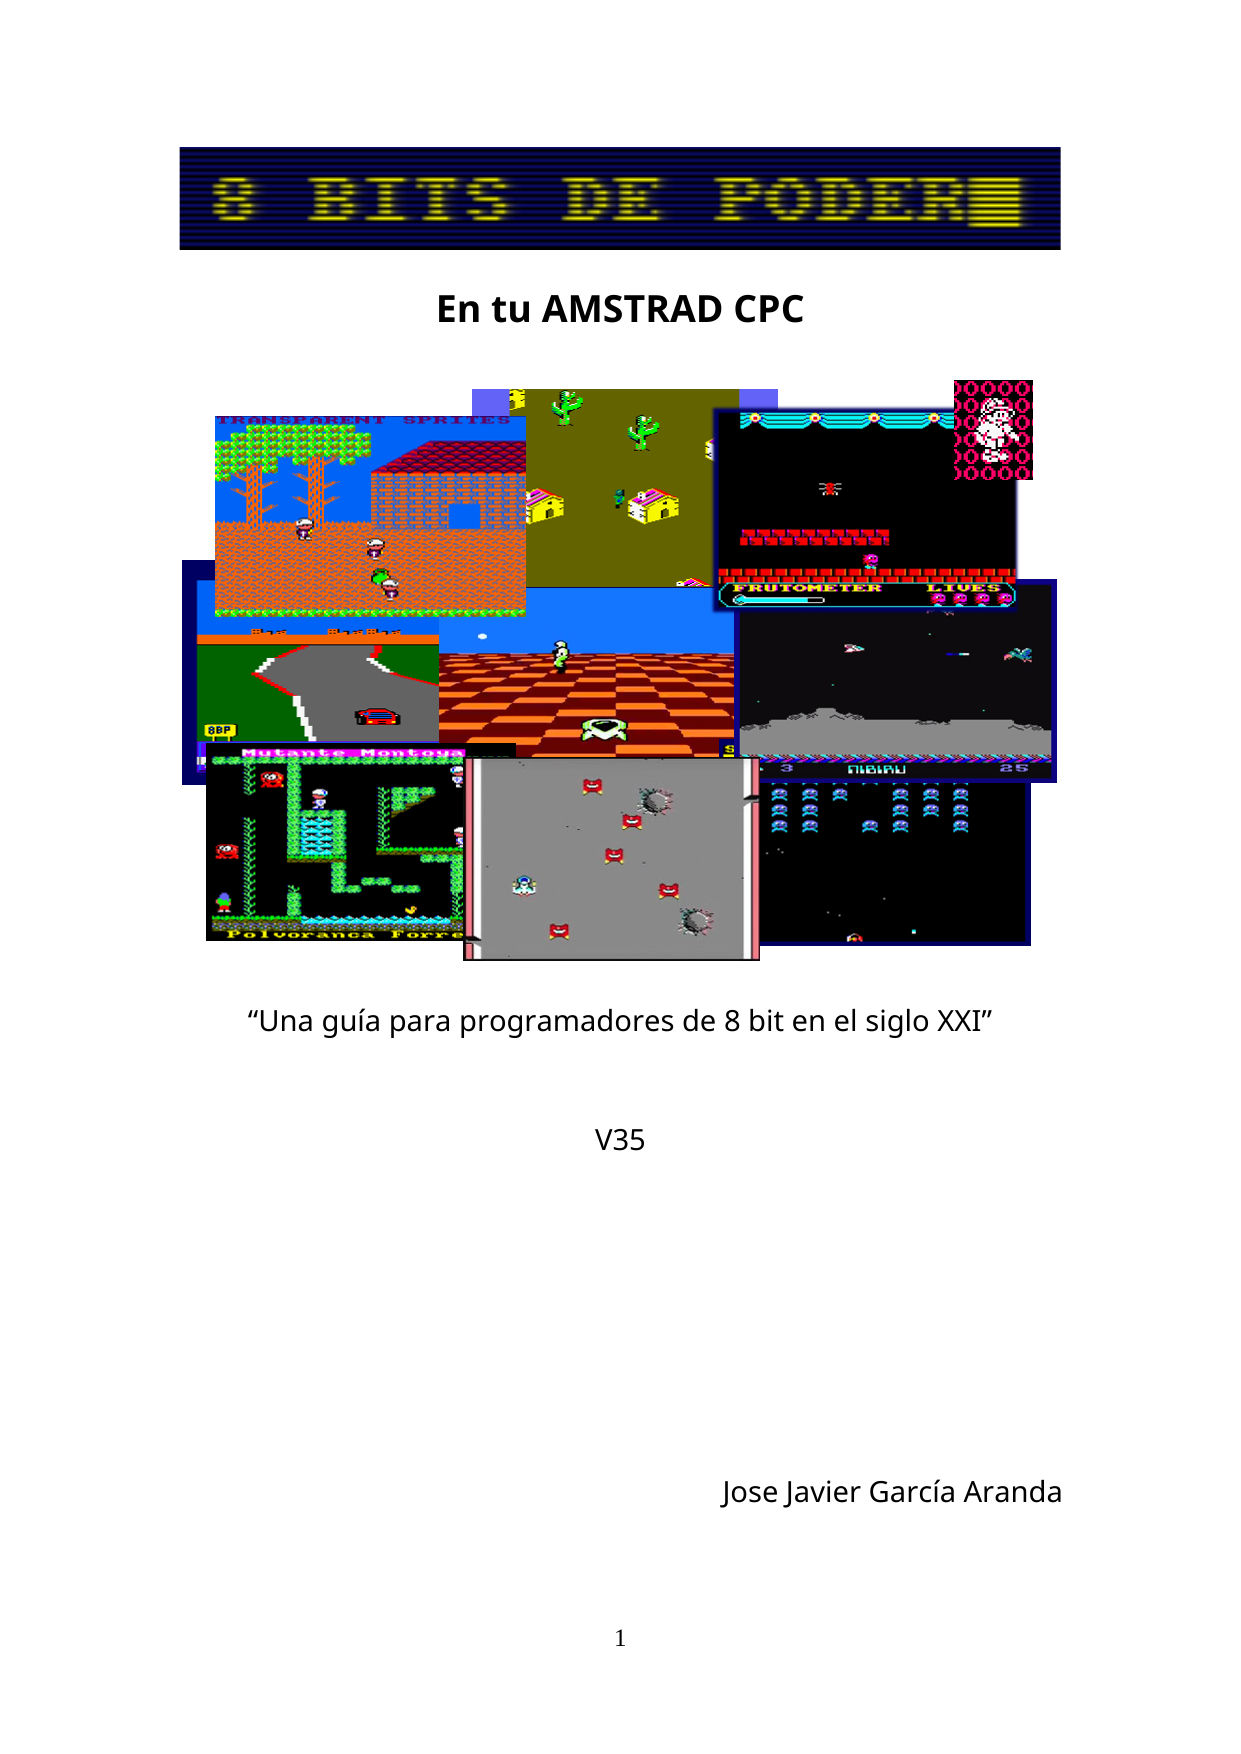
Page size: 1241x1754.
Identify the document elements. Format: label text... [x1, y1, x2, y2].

text En tu AMSTRAD CPC [177, 283, 1063, 334]
text Jose Javier García Aranda [177, 1472, 1063, 1511]
text V35 [177, 1119, 1063, 1159]
picture [177, 362, 1063, 967]
picture [179, 147, 1061, 250]
text “Una guía para programadores de 8 bit en el siglo XXI” [177, 1000, 1063, 1040]
